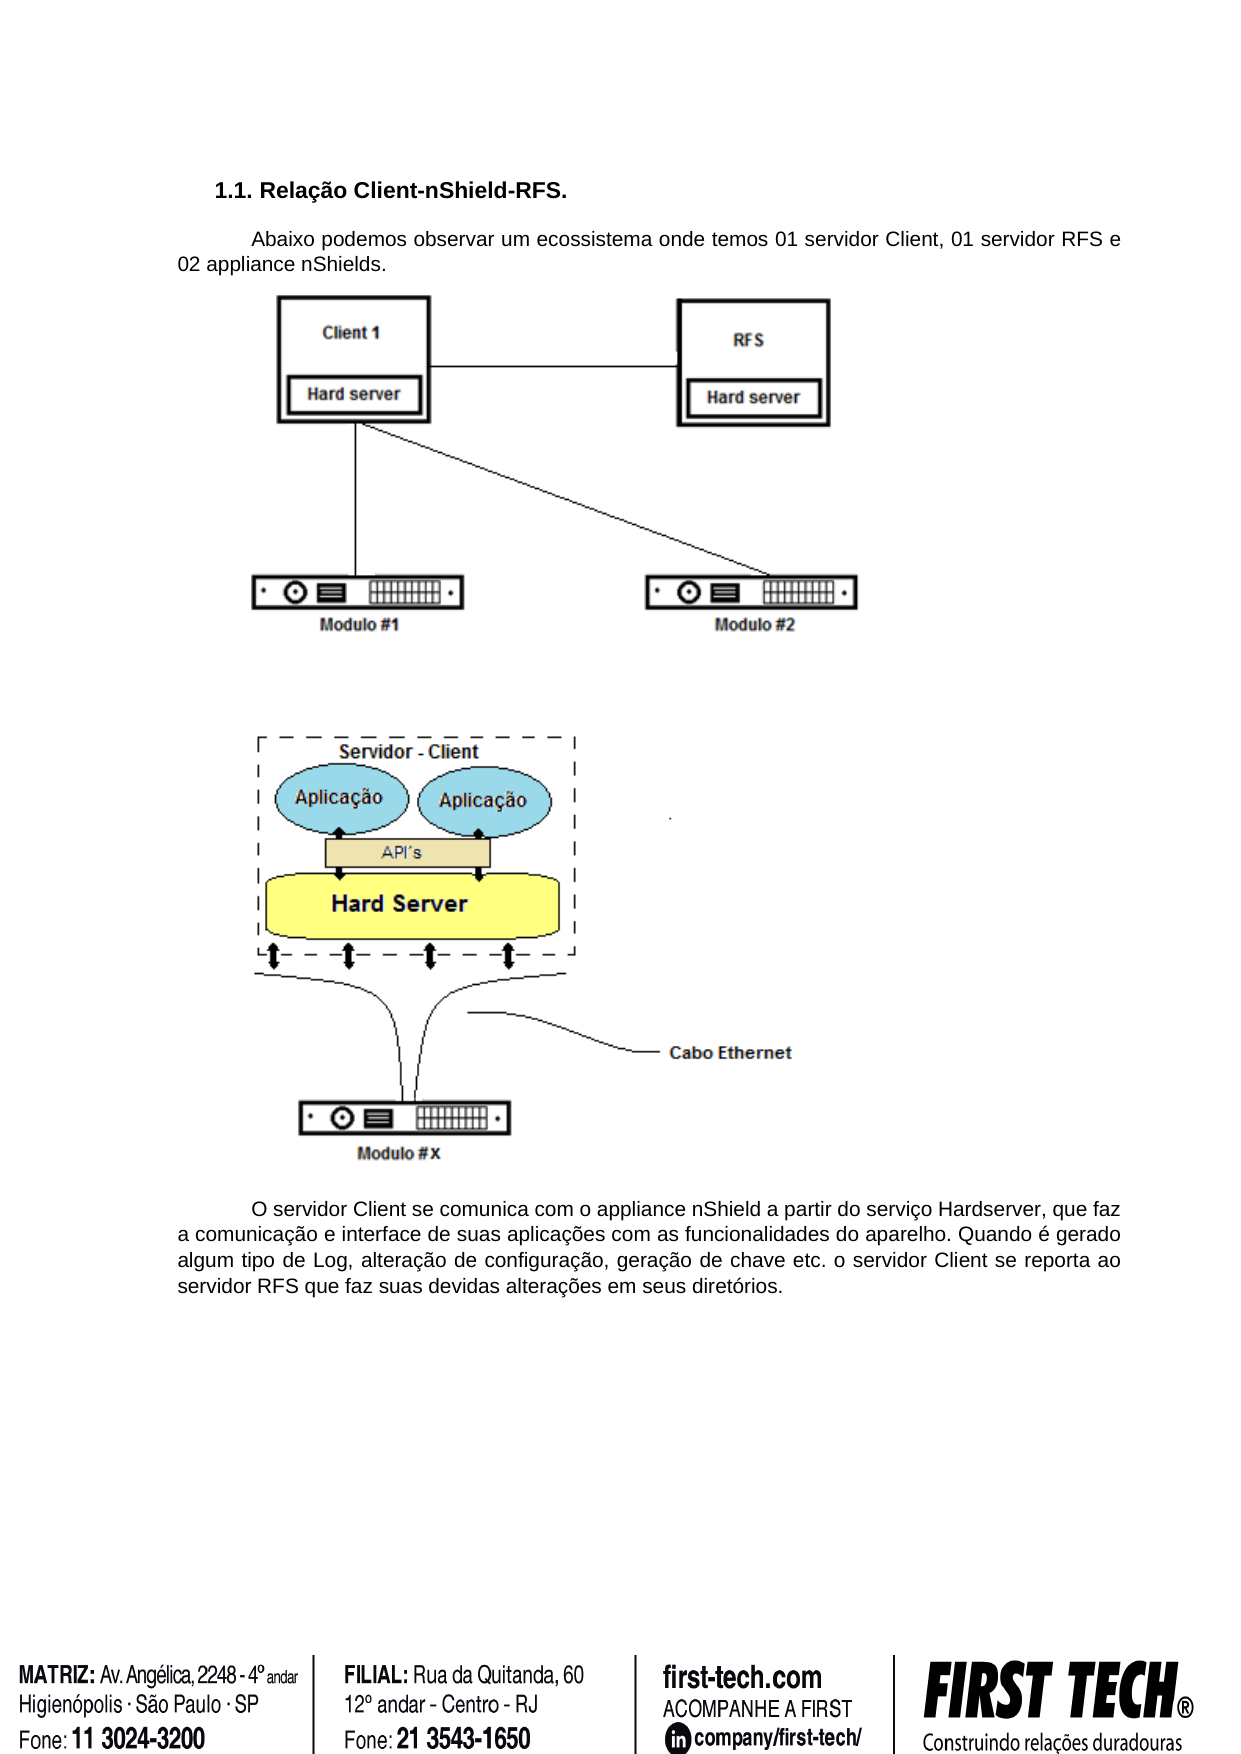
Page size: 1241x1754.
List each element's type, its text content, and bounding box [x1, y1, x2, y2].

text Abaixo podemos observar um ecossistema onde temos 01 servidor Client, 01 servidor RFS e 02 appliance nShields. [177, 226, 1122, 276]
text O servidor Client se comunica com o appliance nShield a partir do serviço Hardserver, que faz a comunicação e interface de suas aplicações com as funcionalidades do aparelho. Quando é gerado algum tipo de Log, alteração de configuração, geração de chave etc. o servidor Client se reporta ao servidor RFS que faz suas devidas alterações em seus diretórios. [177, 1196, 1122, 1298]
picture [251, 294, 878, 1178]
subtitle Relação Client-nShield-RFS. [214, 177, 1122, 203]
picture [0, 1584, 1230, 1754]
